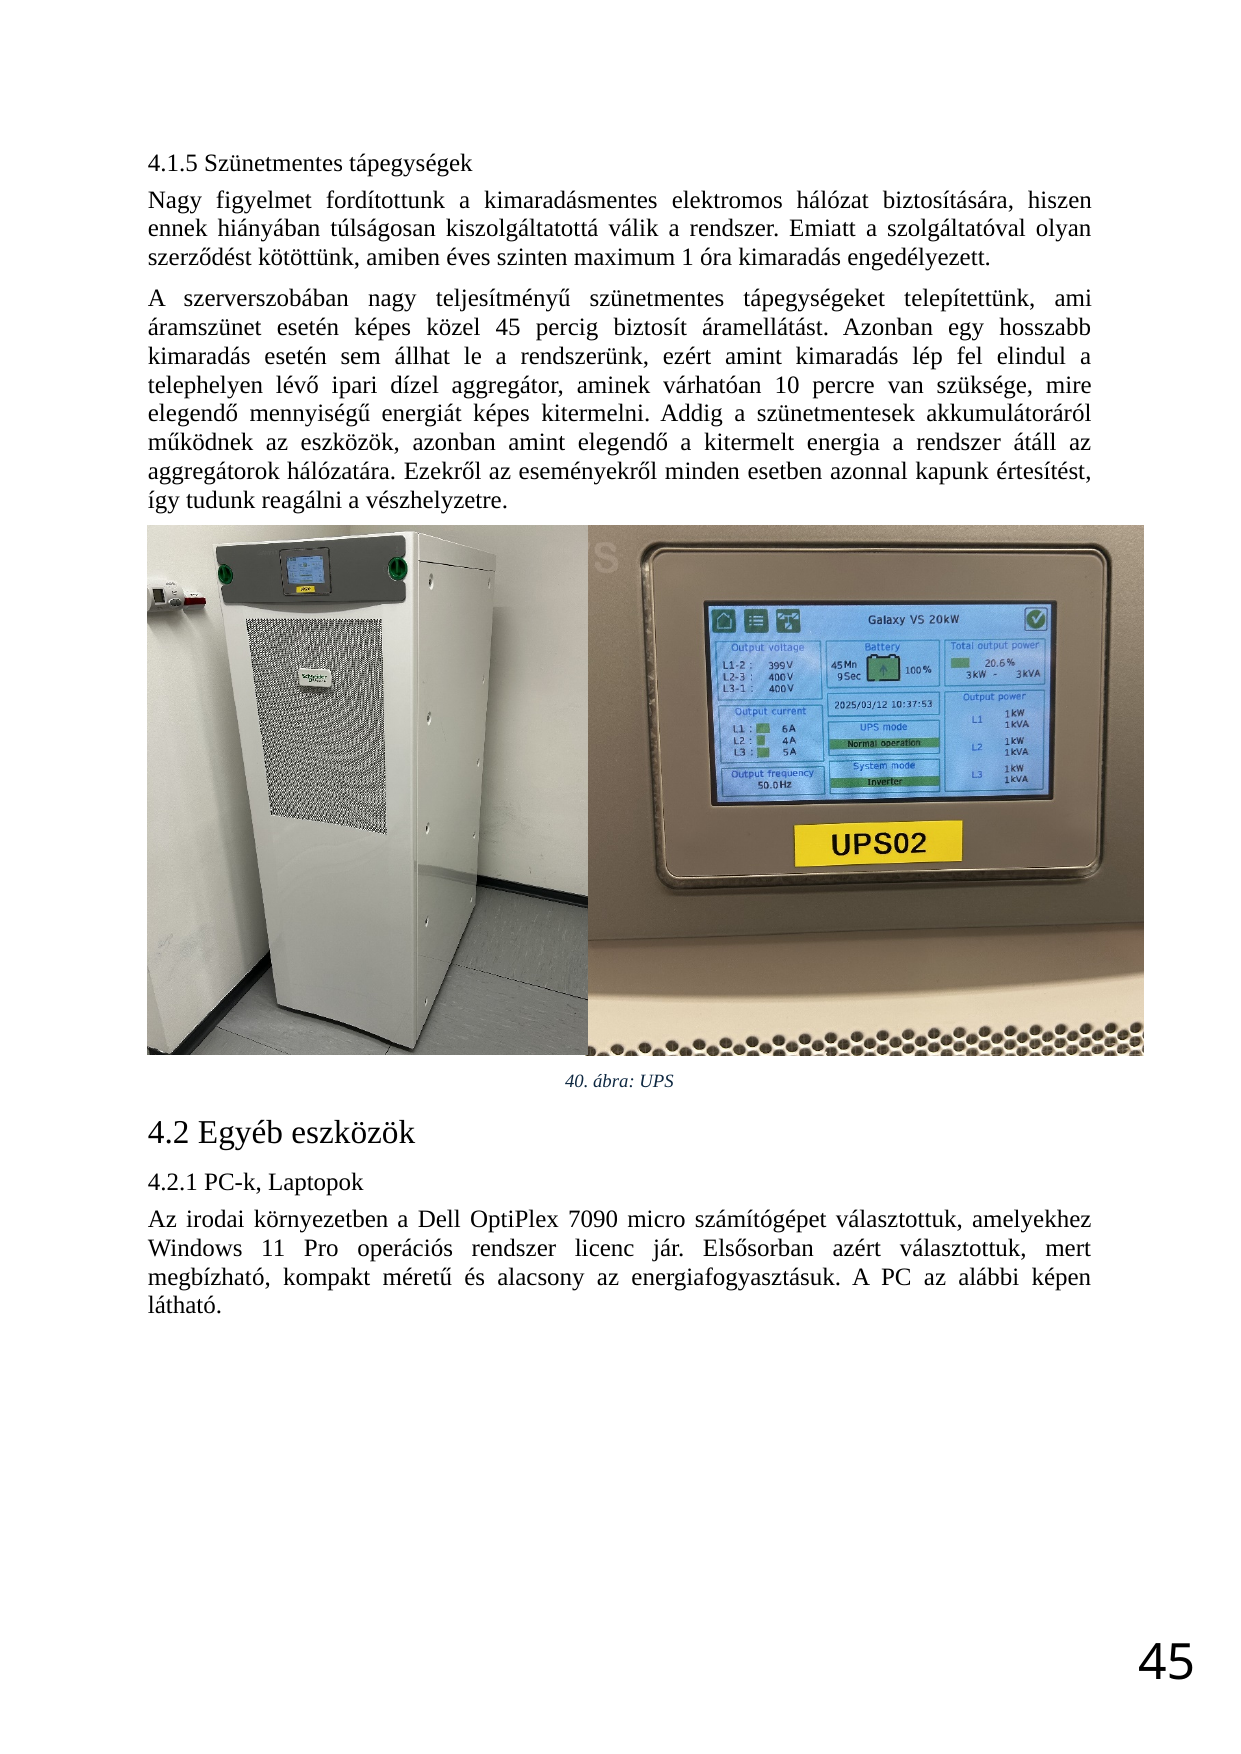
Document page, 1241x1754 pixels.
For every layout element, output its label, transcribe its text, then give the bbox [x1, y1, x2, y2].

subtitle 4.2 Egyéb eszközök [148, 1112, 1092, 1151]
subtitle 4.1.5 Szünetmentes tápegységek [148, 148, 1092, 176]
picture [147, 525, 1144, 1056]
text Nagy figyelmet fordítottunk a kimaradásmentes elektromos hálózat biztosítására, hiszen ennek hiányában túlságosan kiszolgáltatottá válik a rendszer. Emiatt a szolgáltatóval olyan szerződést kötöttünk, amiben éves szinten maximum 1 óra kimaradás engedélyezett. [148, 185, 1092, 271]
text Az irodai környezetben a Dell OptiPlex 7090 micro számítógépet választottuk, amelyekhez Windows 11 Pro operációs rendszer licenc jár. Elsősorban azért választottuk, mert megbízható, kompakt méretű és alacsony az energiafogyasztásuk. A PC az alábbi képen látható. [148, 1204, 1092, 1319]
text 40. ábra: UPS [148, 1070, 1092, 1091]
text A szerverszobában nagy teljesítményű szünetmentes tápegységeket telepítettünk, ami áramszünet esetén képes közel 45 percig biztosít áramellátást. Azonban egy hosszabb kimaradás esetén sem állhat le a rendszerünk, ezért amint kimaradás lép fel elindul a telephelyen lévő ipari dízel aggregátor, aminek várhatóan 10 percre van szüksége, mire elegendő mennyiségű energiát képes kitermelni. Addig a szünetmentesek akkumulátoráról működnek az eszközök, azonban amint elegendő a kitermelt energia a rendszer átáll az aggregátorok hálózatára. Ezekről az eseményekről minden esetben azonnal kapunk értesítést, így tudunk reagálni a vészhelyzetre. [148, 283, 1092, 513]
subtitle 4.2.1 PC-k, Laptopok [148, 1167, 1092, 1196]
